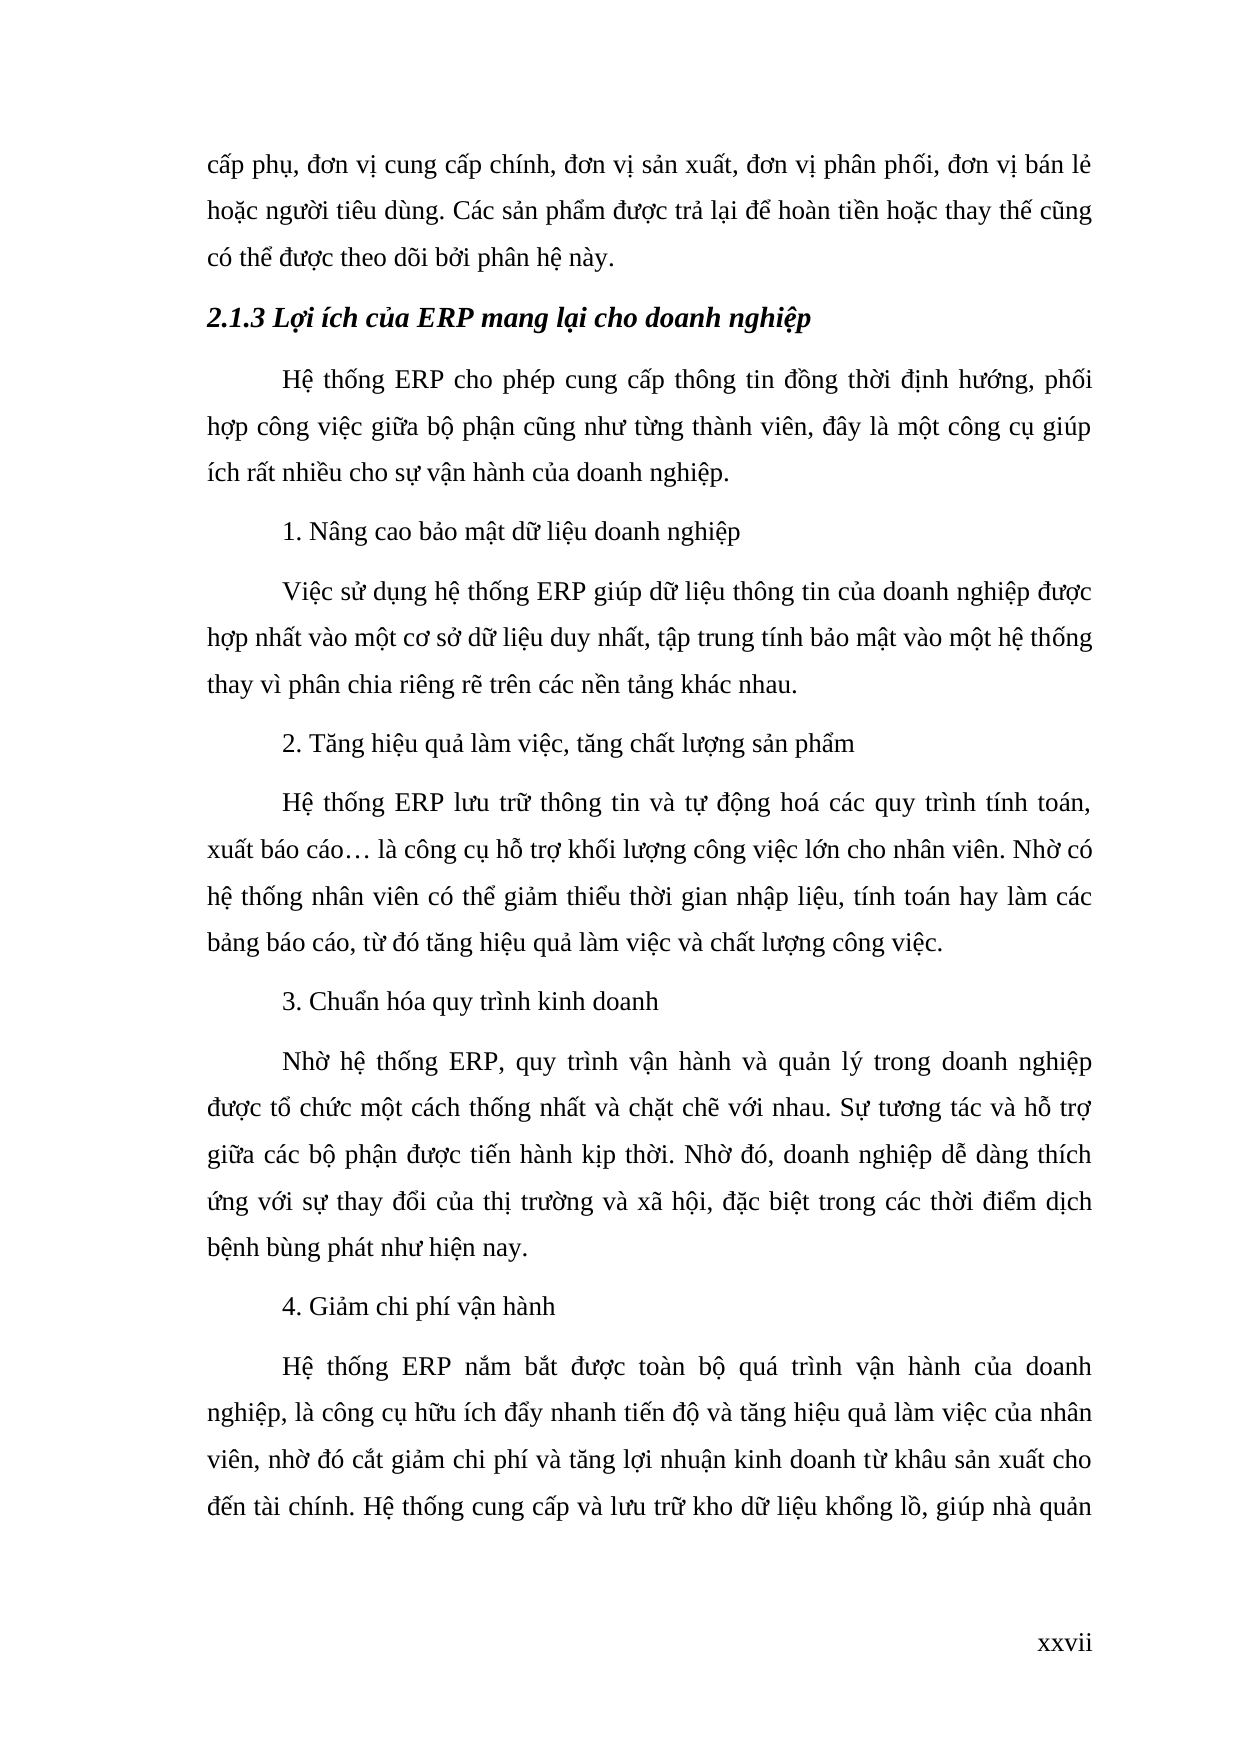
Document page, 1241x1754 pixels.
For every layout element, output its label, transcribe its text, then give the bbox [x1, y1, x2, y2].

text 3. Chuẩn hóa quy trình kinh doanh [207, 986, 1092, 1017]
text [207, 148, 1092, 272]
subtitle 2.1.3 Lợi ích của ERP mang lại cho doanh nghiệp [207, 300, 1092, 334]
text Hệ thống ERP cho phép cung cấp thông tin đồng thời định hướng, phối hợp công việc giữa bộ phận cũng như từng thành viên, đây là một công cụ giúp ích rất nhiều cho sự vận hành của doanh nghiệp. [207, 363, 1092, 487]
text Việc sử dụng hệ thống ERP giúp dữ liệu thông tin của doanh nghiệp được hợp nhất vào một cơ sở dữ liệu duy nhất, tập trung tính bảo mật vào một hệ thống thay vì phân chia riêng rẽ trên các nền tảng khác nhau. [207, 575, 1092, 699]
text 4. Giảm chi phí vận hành [207, 1291, 1092, 1322]
text 2. Tăng hiệu quả làm việc, tăng chất lượng sản phẩm [207, 727, 1092, 758]
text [207, 1350, 1092, 1521]
text 1. Nâng cao bảo mật dữ liệu doanh nghiệp [207, 516, 1092, 547]
text Nhờ hệ thống ERP, quy trình vận hành và quản lý trong doanh nghiệp được tổ chức một cách thống nhất và chặt chẽ với nhau. Sự tương tác và hỗ trợ giữa các bộ phận được tiến hành kịp thời. Nhờ đó, doanh nghiệp dễ dàng thích ứng với sự thay đổi của thị trường và xã hội, đặc biệt trong các thời điểm dịch bệnh bùng phát như hiện nay. [207, 1045, 1092, 1262]
text Hệ thống ERP lưu trữ thông tin và tự động hoá các quy trình tính toán, xuất báo cáo… là công cụ hỗ trợ khối lượng công việc lớn cho nhân viên. Nhờ có hệ thống nhân viên có thể giảm thiểu thời gian nhập liệu, tính toán hay làm các bảng báo cáo, từ đó tăng hiệu quả làm việc và chất lượng công việc. [207, 786, 1092, 957]
